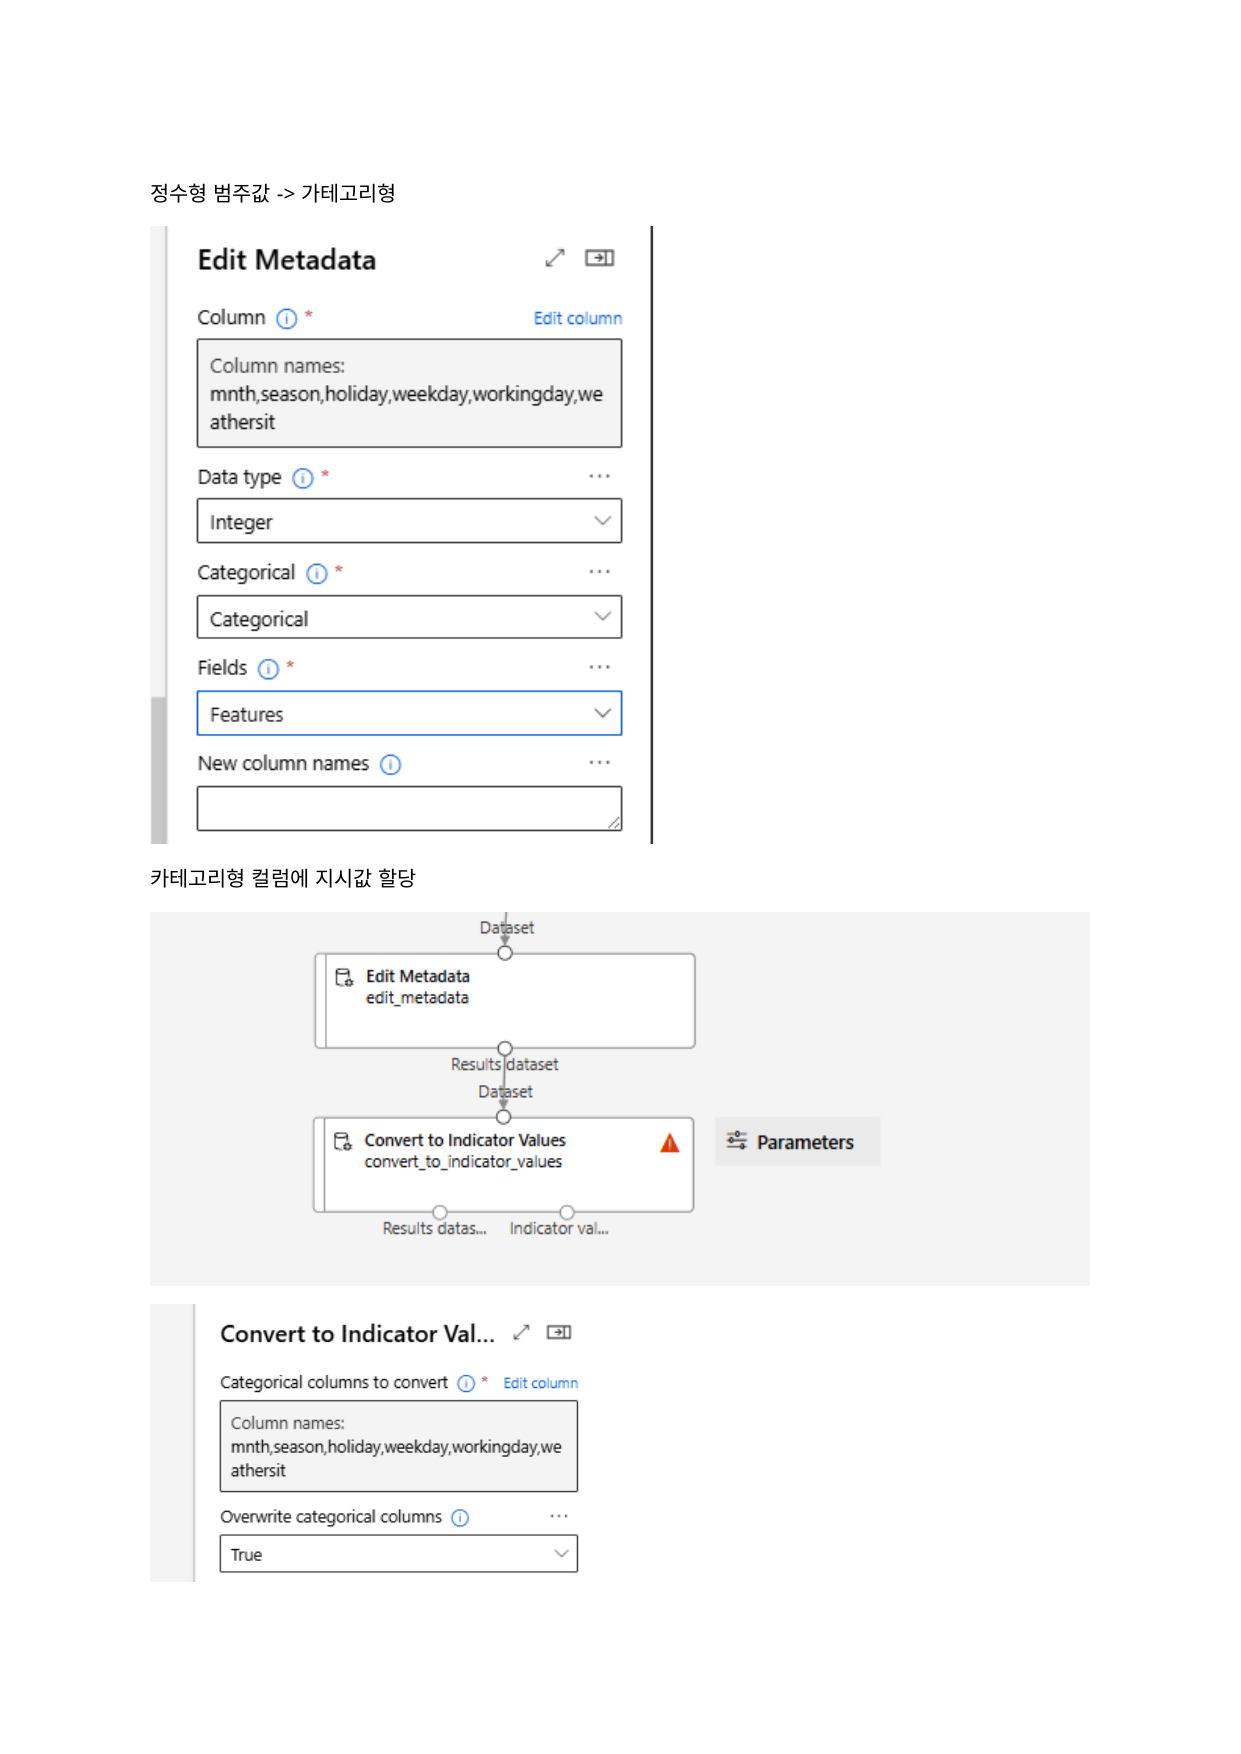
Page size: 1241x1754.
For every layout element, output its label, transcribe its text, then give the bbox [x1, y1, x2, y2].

text 정수형 범주값 -> 가테고리형 [150, 177, 1090, 207]
picture [150, 1304, 602, 1582]
picture [150, 912, 1091, 1286]
text 카테고리형 컬럼에 지시값 할당 [150, 863, 1090, 893]
picture [150, 226, 654, 844]
